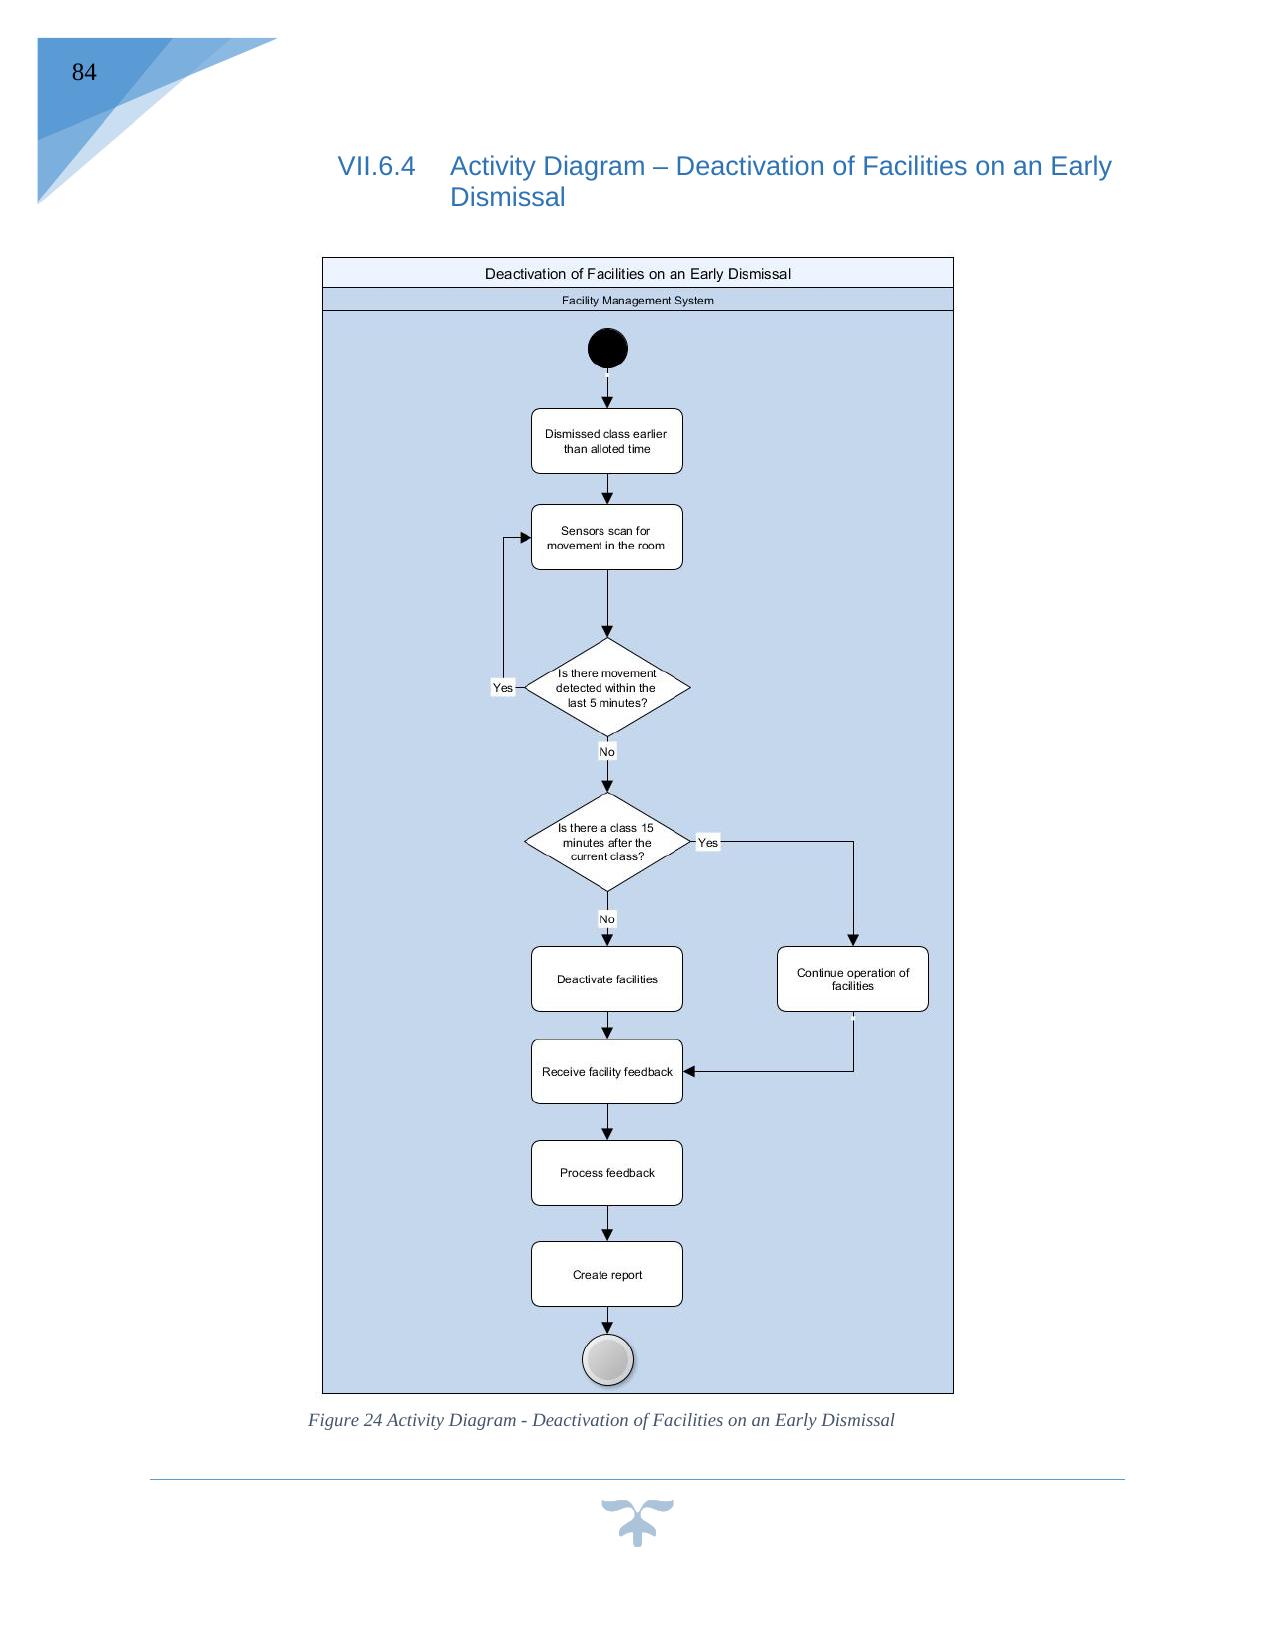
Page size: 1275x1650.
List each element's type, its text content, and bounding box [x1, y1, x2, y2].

picture [307, 242, 964, 1404]
picture [37, 37, 279, 206]
subtitle Activity Diagram – Deactivation of Facilities on an Early Dismissal [337, 150, 1125, 212]
